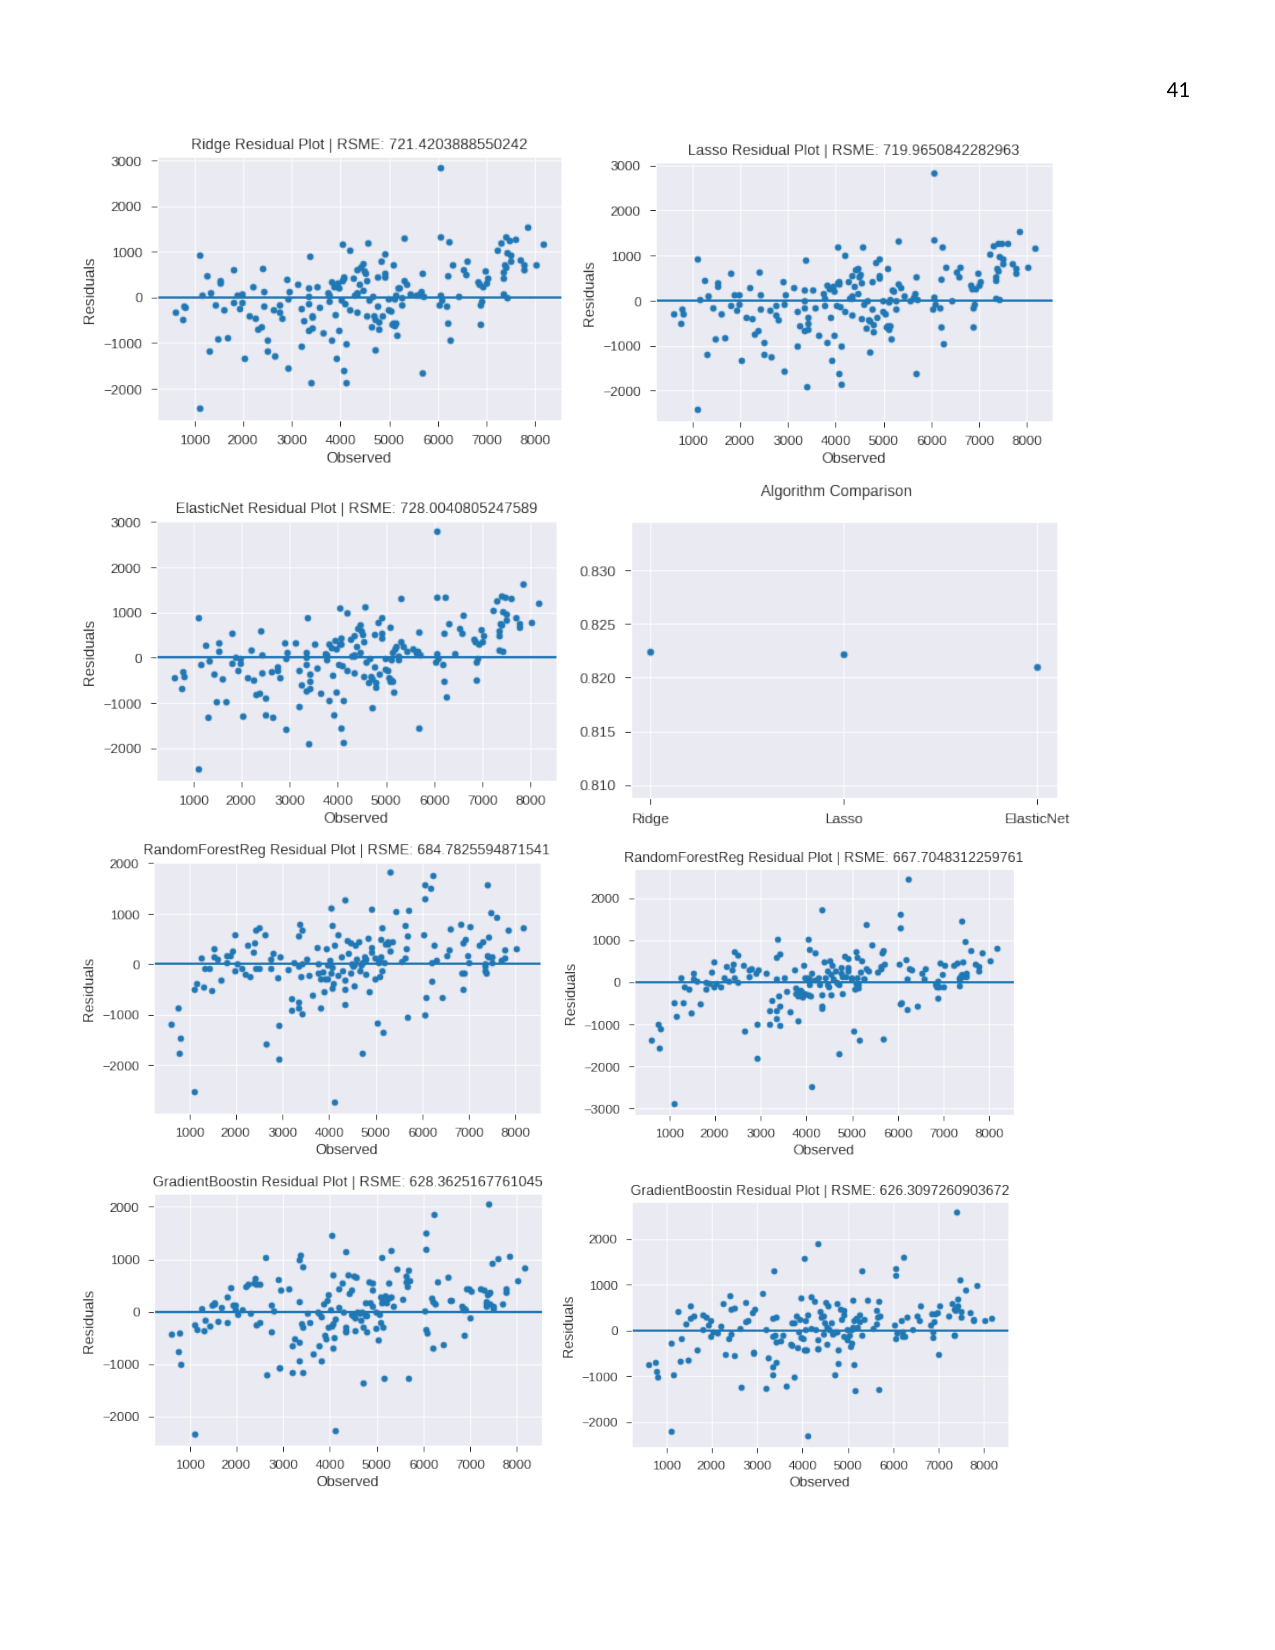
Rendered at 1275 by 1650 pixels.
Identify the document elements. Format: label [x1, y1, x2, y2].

picture [75, 131, 1067, 475]
picture [75, 476, 1079, 835]
picture [75, 837, 1030, 1166]
picture [75, 1168, 1022, 1498]
